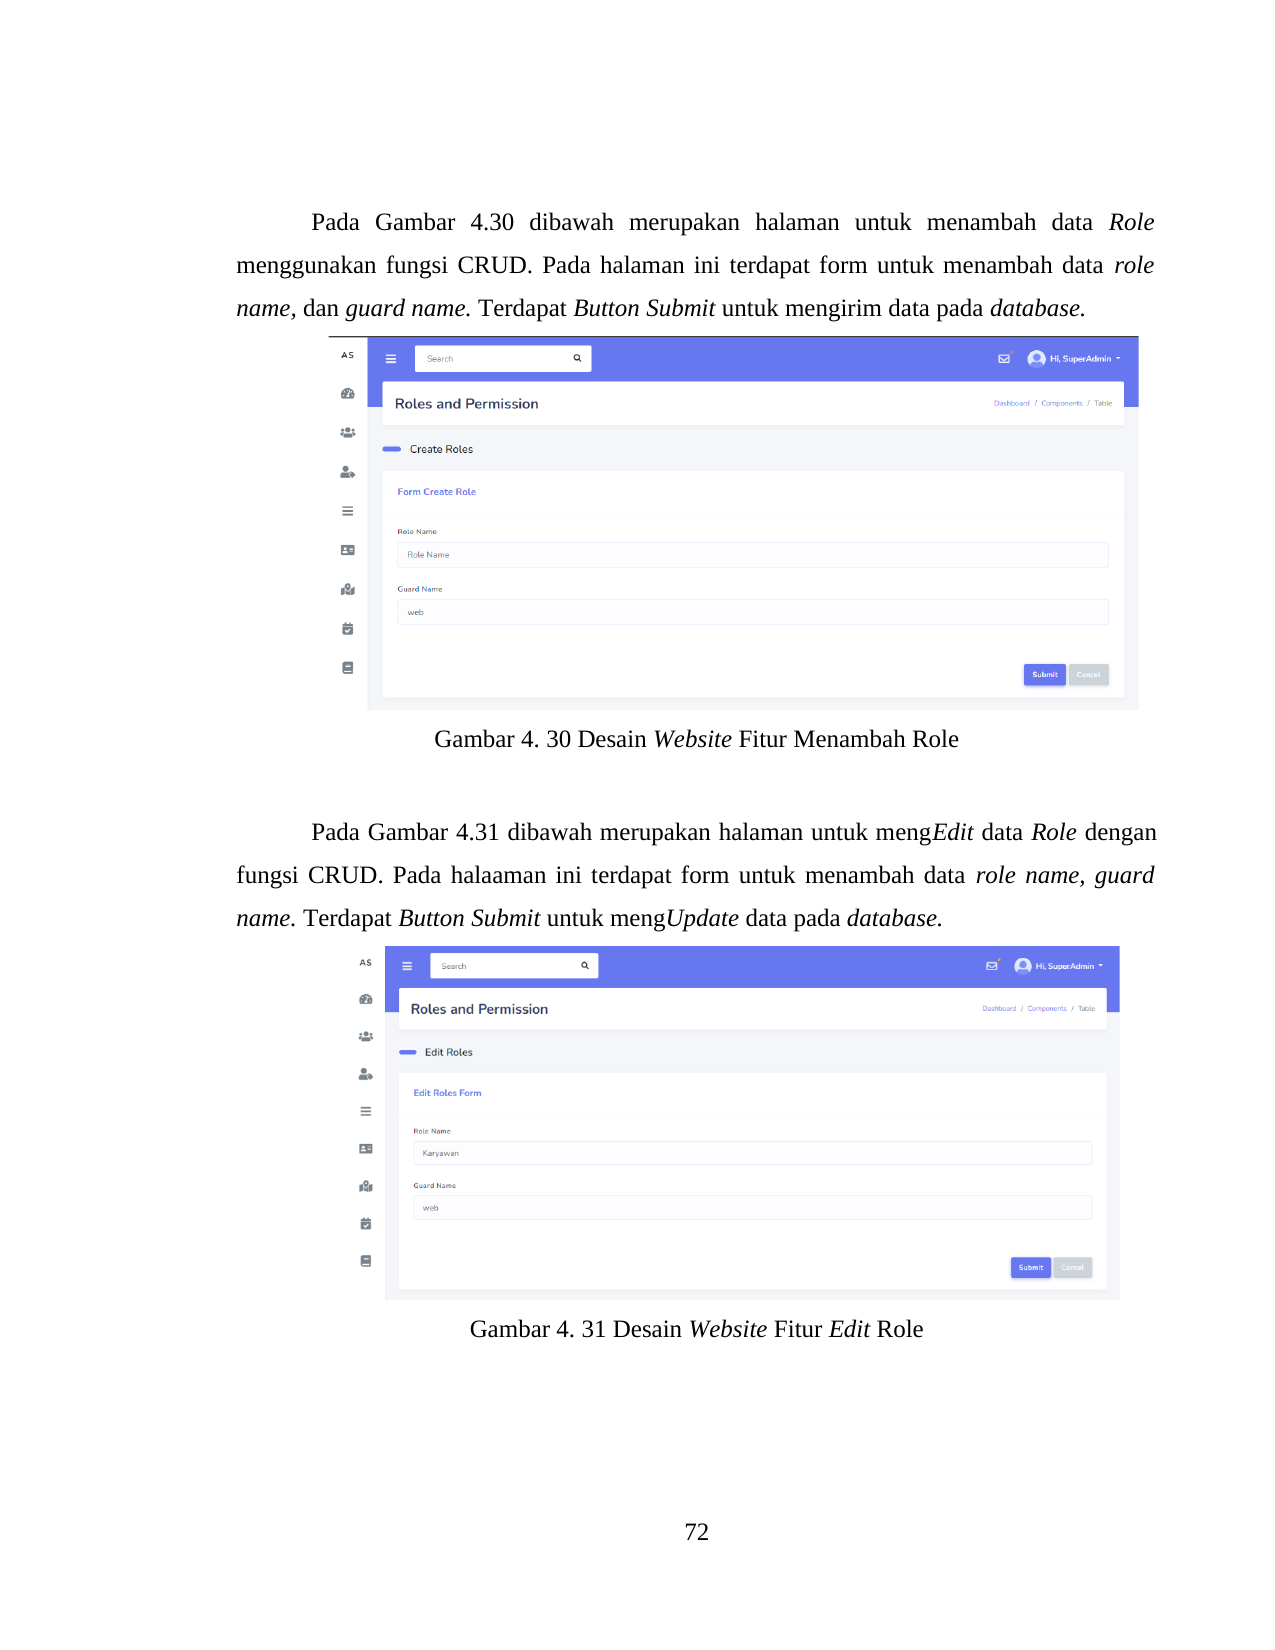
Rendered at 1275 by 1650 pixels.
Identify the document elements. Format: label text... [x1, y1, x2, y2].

text Gambar 4. 30 Desain Website Fitur Menambah Role [236, 724, 1157, 753]
text Pada Gambar 4.30 dibawah merupakan halaman untuk menambah data Role menggunakan fungsi CRUD. Pada halaman ini terdapat form untuk menambah data role name, dan guard name. Terdapat Button Submit untuk mengirim data pada database. [236, 207, 1157, 322]
text Gambar 4. 31 Desain Website Fitur Edit Role [236, 1314, 1157, 1343]
picture [328, 336, 1139, 710]
picture [347, 946, 1120, 1300]
text Pada Gambar 4.31 dibawah merupakan halaman untuk mengEdit data Role dengan fungsi CRUD. Pada halaaman ini terdapat form untuk menambah data role name, guard name. Terdapat Button Submit untuk mengUpdate data pada database. [236, 817, 1157, 932]
